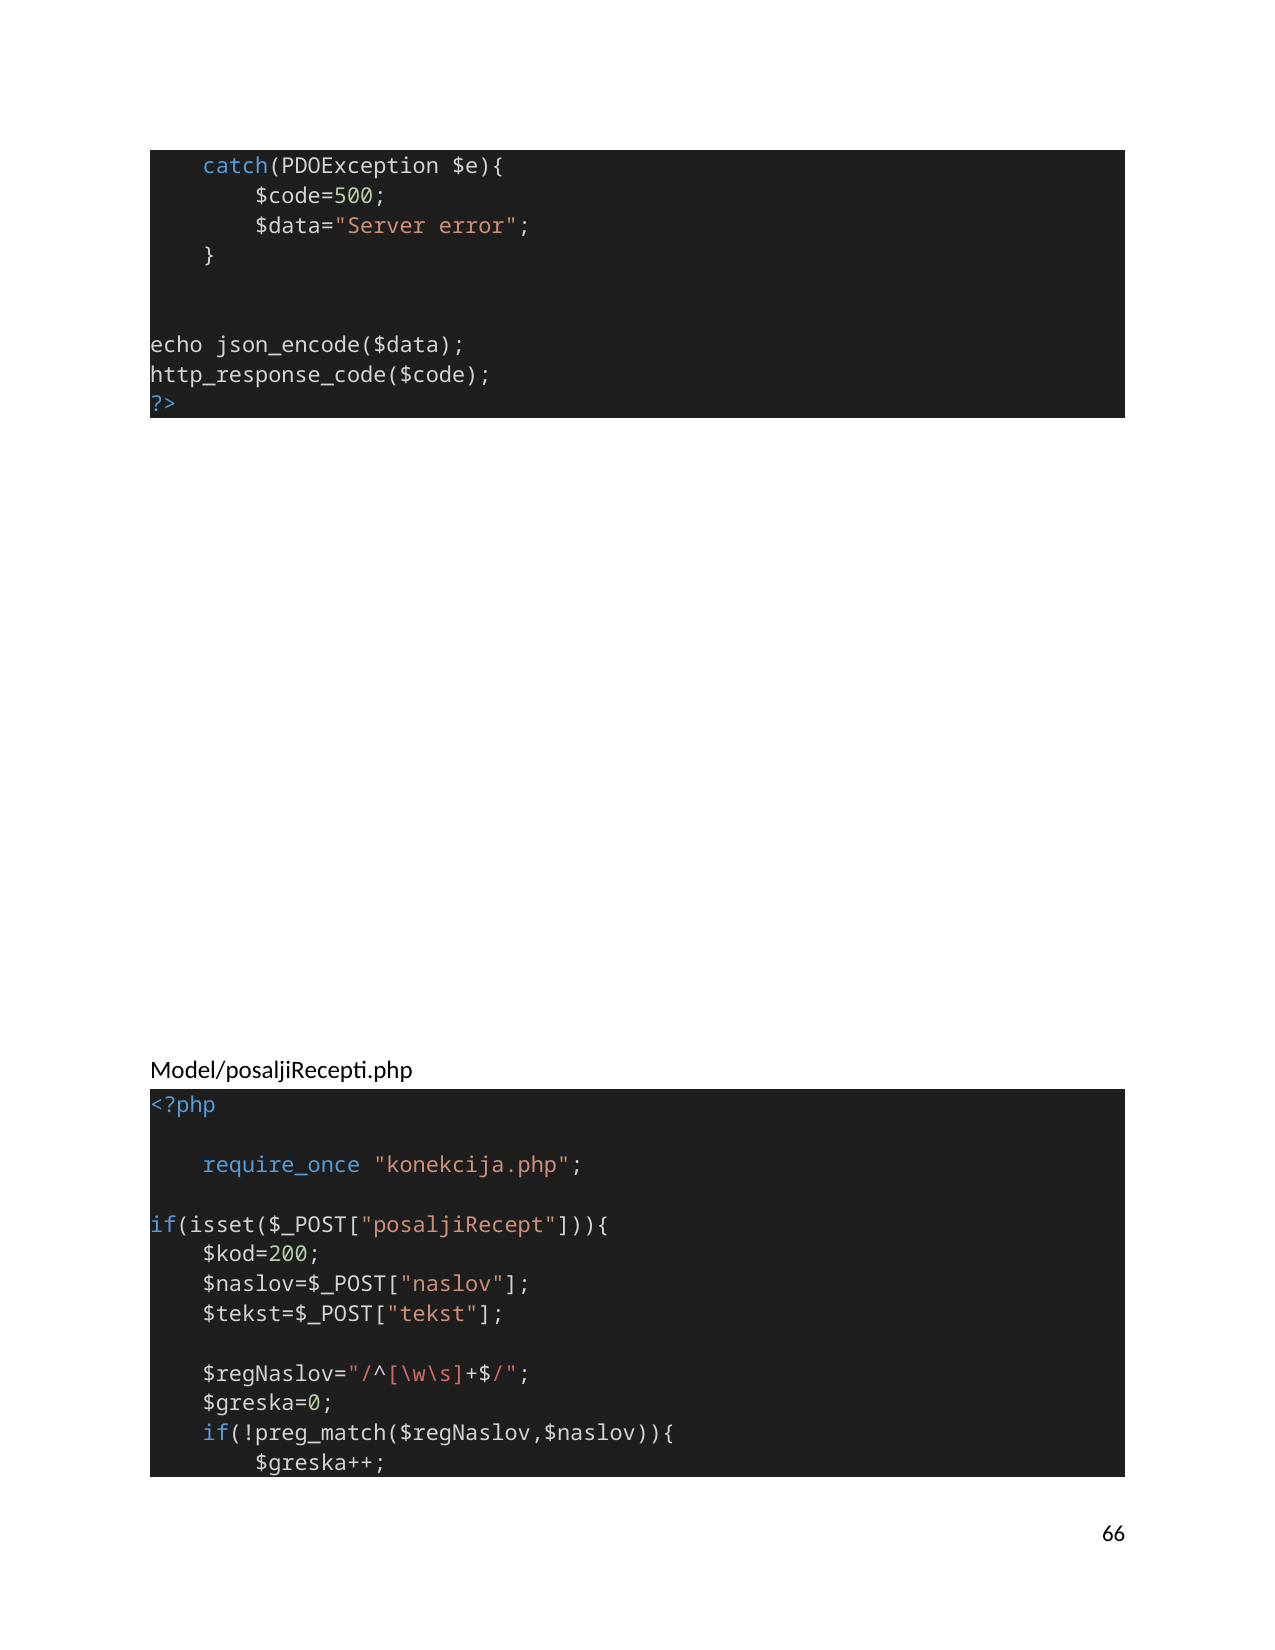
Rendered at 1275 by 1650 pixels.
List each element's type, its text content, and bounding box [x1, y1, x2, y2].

text $naslov=$_POST["naslov"]; [150, 1268, 1125, 1298]
text require_once "konekcija.php"; [150, 1149, 1125, 1179]
text $code=500; [150, 180, 1125, 209]
text catch(PDOException $e){ [150, 150, 1125, 180]
text if(isset($_POST["posaljiRecept"])){ [150, 1208, 1125, 1238]
text $data="Server error"; [150, 209, 1125, 239]
text $kod=200; [150, 1238, 1125, 1268]
text http_response_code($code); [150, 358, 1125, 388]
text $greska=0; [150, 1387, 1125, 1417]
text <?php [150, 1089, 1125, 1119]
subtitle Model/posaljiRecepti.php [150, 1054, 1125, 1085]
text echo json_encode($data); [150, 329, 1125, 358]
text $regNaslov="/^[\w\s]+$/"; [150, 1357, 1125, 1387]
text $greska++; [150, 1447, 1125, 1477]
text } [150, 239, 1125, 269]
text ?> [150, 388, 1125, 418]
text $tekst=$_POST["tekst"]; [150, 1298, 1125, 1328]
text if(!preg_match($regNaslov,$naslov)){ [150, 1417, 1125, 1447]
